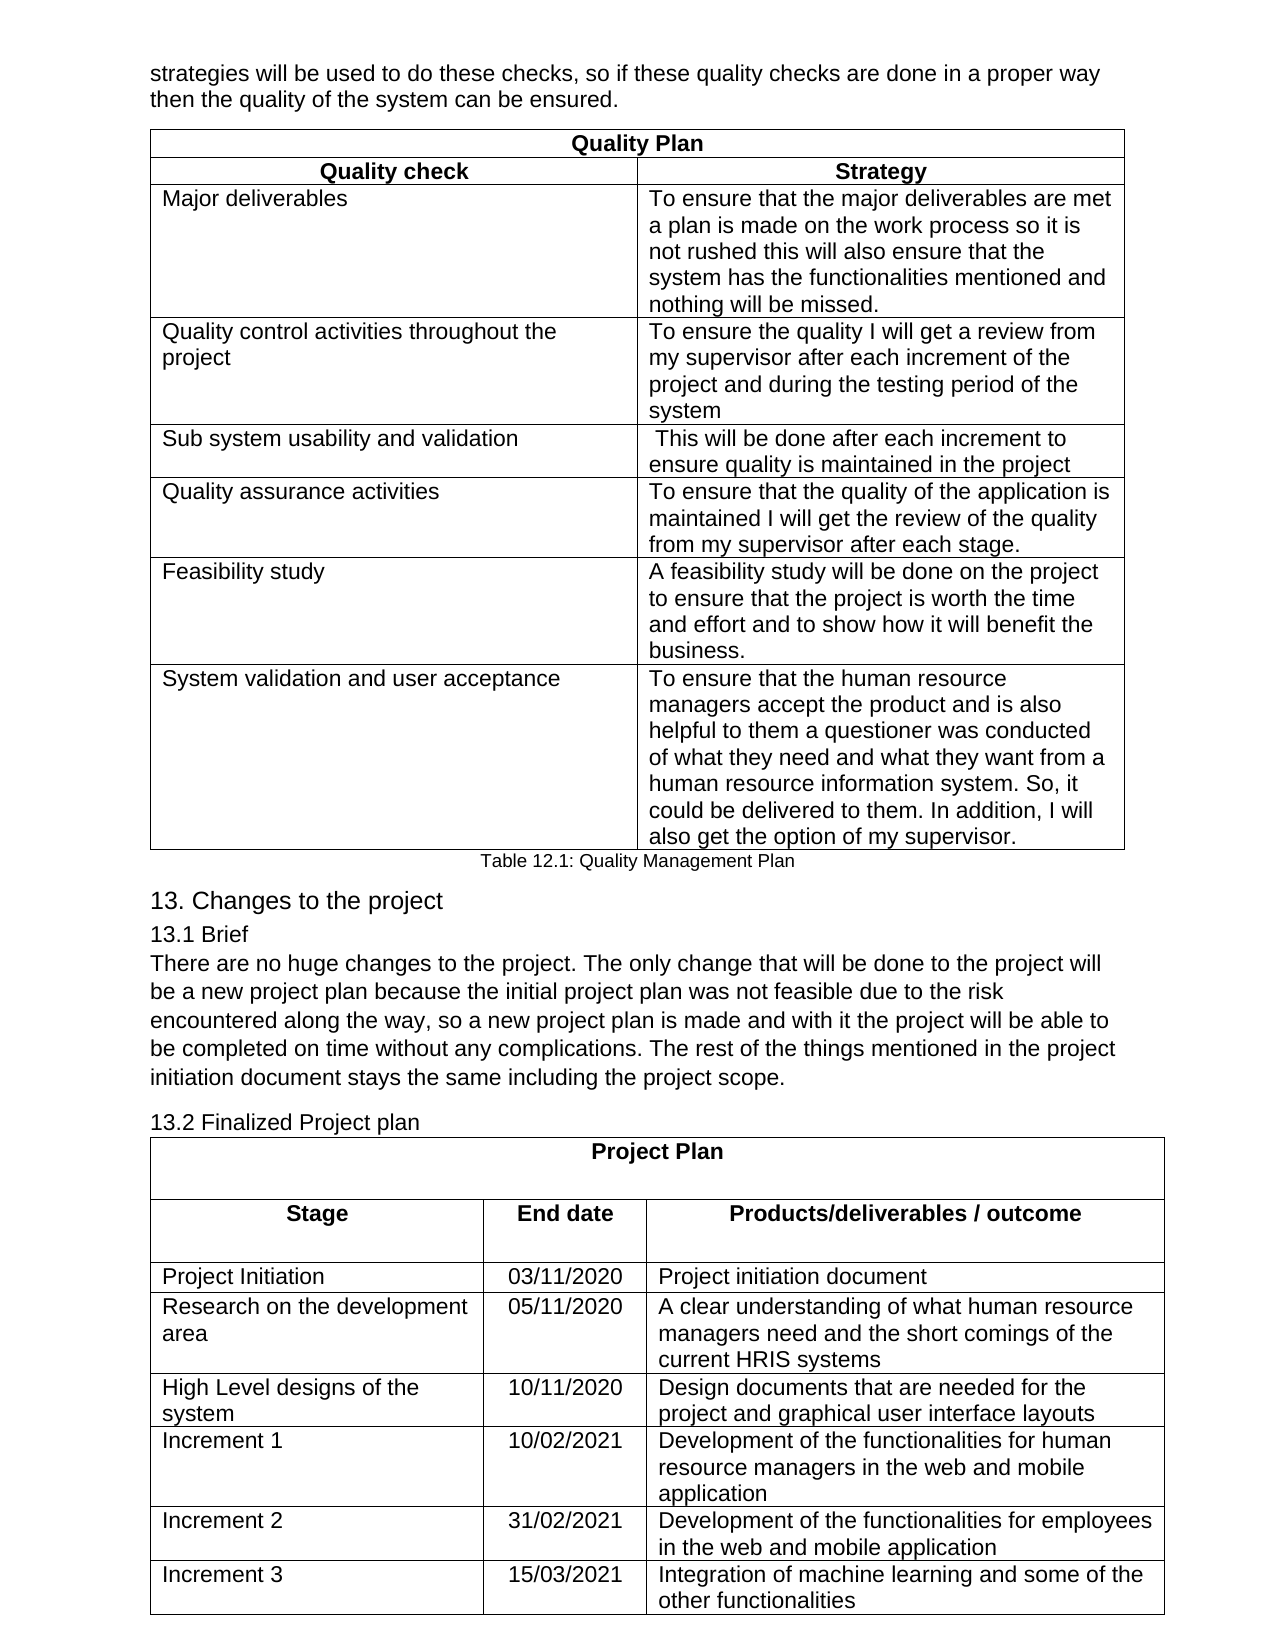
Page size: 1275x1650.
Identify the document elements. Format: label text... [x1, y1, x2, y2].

table_cell Sub system usability and validation [151, 425, 637, 477]
table_cell 31/02/2021 [484, 1507, 646, 1560]
table_cell End date [484, 1200, 646, 1262]
table_cell 10/11/2020 [484, 1374, 646, 1426]
table_header Quality Plan [151, 130, 1124, 157]
table_cell Project Initiation [151, 1263, 483, 1292]
subtitle 13.2 Finalized Project plan [150, 1108, 1125, 1135]
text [150, 60, 1125, 113]
table_cell Increment 1 [151, 1427, 483, 1506]
table_header Project Plan [151, 1138, 1164, 1199]
table_cell Quality control activities throughout the project [151, 318, 637, 423]
table_cell Design documents that are needed for the project and graphical user interface layouts [647, 1374, 1164, 1426]
table_cell To ensure that the human resource managers accept the product and is also helpful to them a questioner was conducted of what they need and what they want from a human resource information system. So, it could be delivered to them. In addition, I will also get the option of my supervisor. [638, 665, 1124, 849]
table_cell Development of the functionalities for employees in the web and mobile application [647, 1507, 1164, 1560]
text Table 12.1: Quality Management Plan [150, 850, 1125, 872]
table_cell To ensure that the quality of the application is maintained I will get the review of the quality from my supervisor after each stage. [638, 478, 1124, 557]
table_cell Strategy [638, 158, 1124, 184]
table_cell Increment 2 [151, 1507, 483, 1560]
table_cell Products/deliverables / outcome [647, 1200, 1164, 1262]
table_cell 15/03/2021 [484, 1561, 646, 1614]
table_cell High Level designs of the system [151, 1374, 483, 1426]
table_cell 05/11/2020 [484, 1293, 646, 1372]
table_cell 10/02/2021 [484, 1427, 646, 1506]
table_cell To ensure that the major deliverables are met a plan is made on the work process so it is not rushed this will also ensure that the system has the functionalities mentioned and nothing will be missed. [638, 185, 1124, 317]
subtitle 13.1 Brief [150, 921, 1125, 948]
table_cell This will be done after each increment to ensure quality is maintained in the project [638, 425, 1124, 477]
text There are no huge changes to the project. The only change that will be done to the project will be a new project plan because the initial project plan was not feasible due to the risk encountered along the way, so a new project plan is made and with it the project will be able to be completed on time without any complications. The rest of the things mentioned in the project initiation document stays the same including the project scope. [150, 950, 1125, 1090]
table_cell Development of the functionalities for human resource managers in the web and mobile application [647, 1427, 1164, 1506]
table_cell A feasibility study will be done on the project to ensure that the project is worth the time and effort and to show how it will benefit the business. [638, 558, 1124, 664]
table_cell System validation and user acceptance [151, 665, 637, 849]
table_cell Stage [151, 1200, 483, 1262]
subtitle 13. Changes to the project [150, 886, 1125, 915]
table_cell Integration of machine learning and some of the other functionalities [647, 1561, 1164, 1614]
table_cell Project initiation document [647, 1263, 1164, 1292]
table_cell 03/11/2020 [484, 1263, 646, 1292]
table_cell Increment 3 [151, 1561, 483, 1614]
table_cell Quality check [151, 158, 637, 184]
table_cell A clear understanding of what human resource managers need and the short comings of the current HRIS systems [647, 1293, 1164, 1372]
table_cell To ensure the quality I will get a review from my supervisor after each increment of the project and during the testing period of the system [638, 318, 1124, 423]
table_cell Major deliverables [151, 185, 637, 317]
table_cell Feasibility study [151, 558, 637, 664]
table_cell Research on the development area [151, 1293, 483, 1372]
table_cell Quality assurance activities [151, 478, 637, 557]
